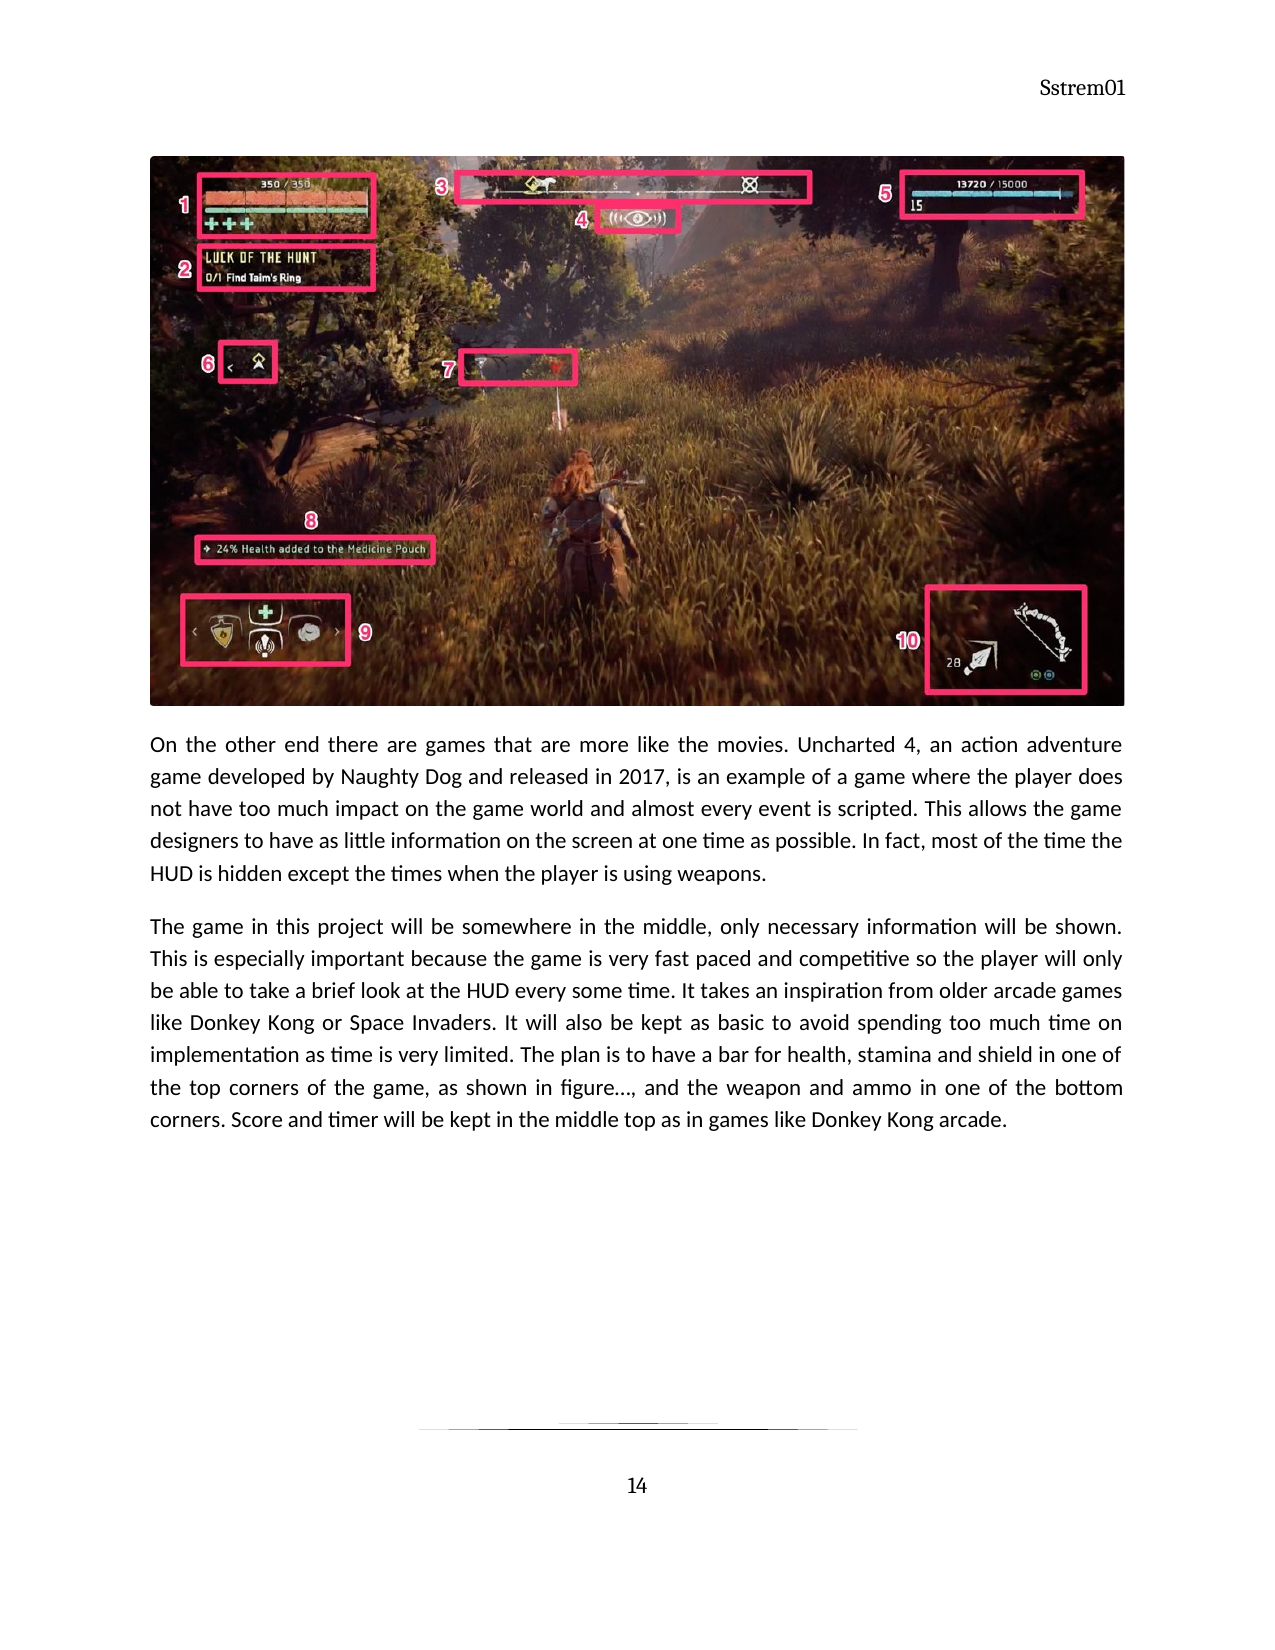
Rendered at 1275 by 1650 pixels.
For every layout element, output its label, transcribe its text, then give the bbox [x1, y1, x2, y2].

text The game in this project will be somewhere in the middle, only necessary information will be shown. This is especially important because the game is very fast paced and competitive so the player will only be able to take a brief look at the HUD every some time. It takes an inspiration from older arcade games like Donkey Kong or Space Invaders. It will also be kept as basic to avoid spending too much time on implementation as time is very limited. The plan is to have a bar for health, stamina and shield in one of the top corners of the game, as shown in figure…, and the weapon and ammo in one of the bottom corners. Score and timer will be kept in the middle top as in games like Donkey Kong arcade. [150, 912, 1125, 1133]
picture [150, 156, 1125, 706]
text On the other end there are games that are more like the movies. Uncharted 4, an action adventure game developed by Naughty Dog and released in 2017, is an example of a game where the player does not have too much impact on the game world and almost every event is scripted. This allows the game designers to have as little information on the screen at one time as possible. In fact, most of the time the HUD is hidden except the times when the player is using weapons. [150, 730, 1125, 887]
